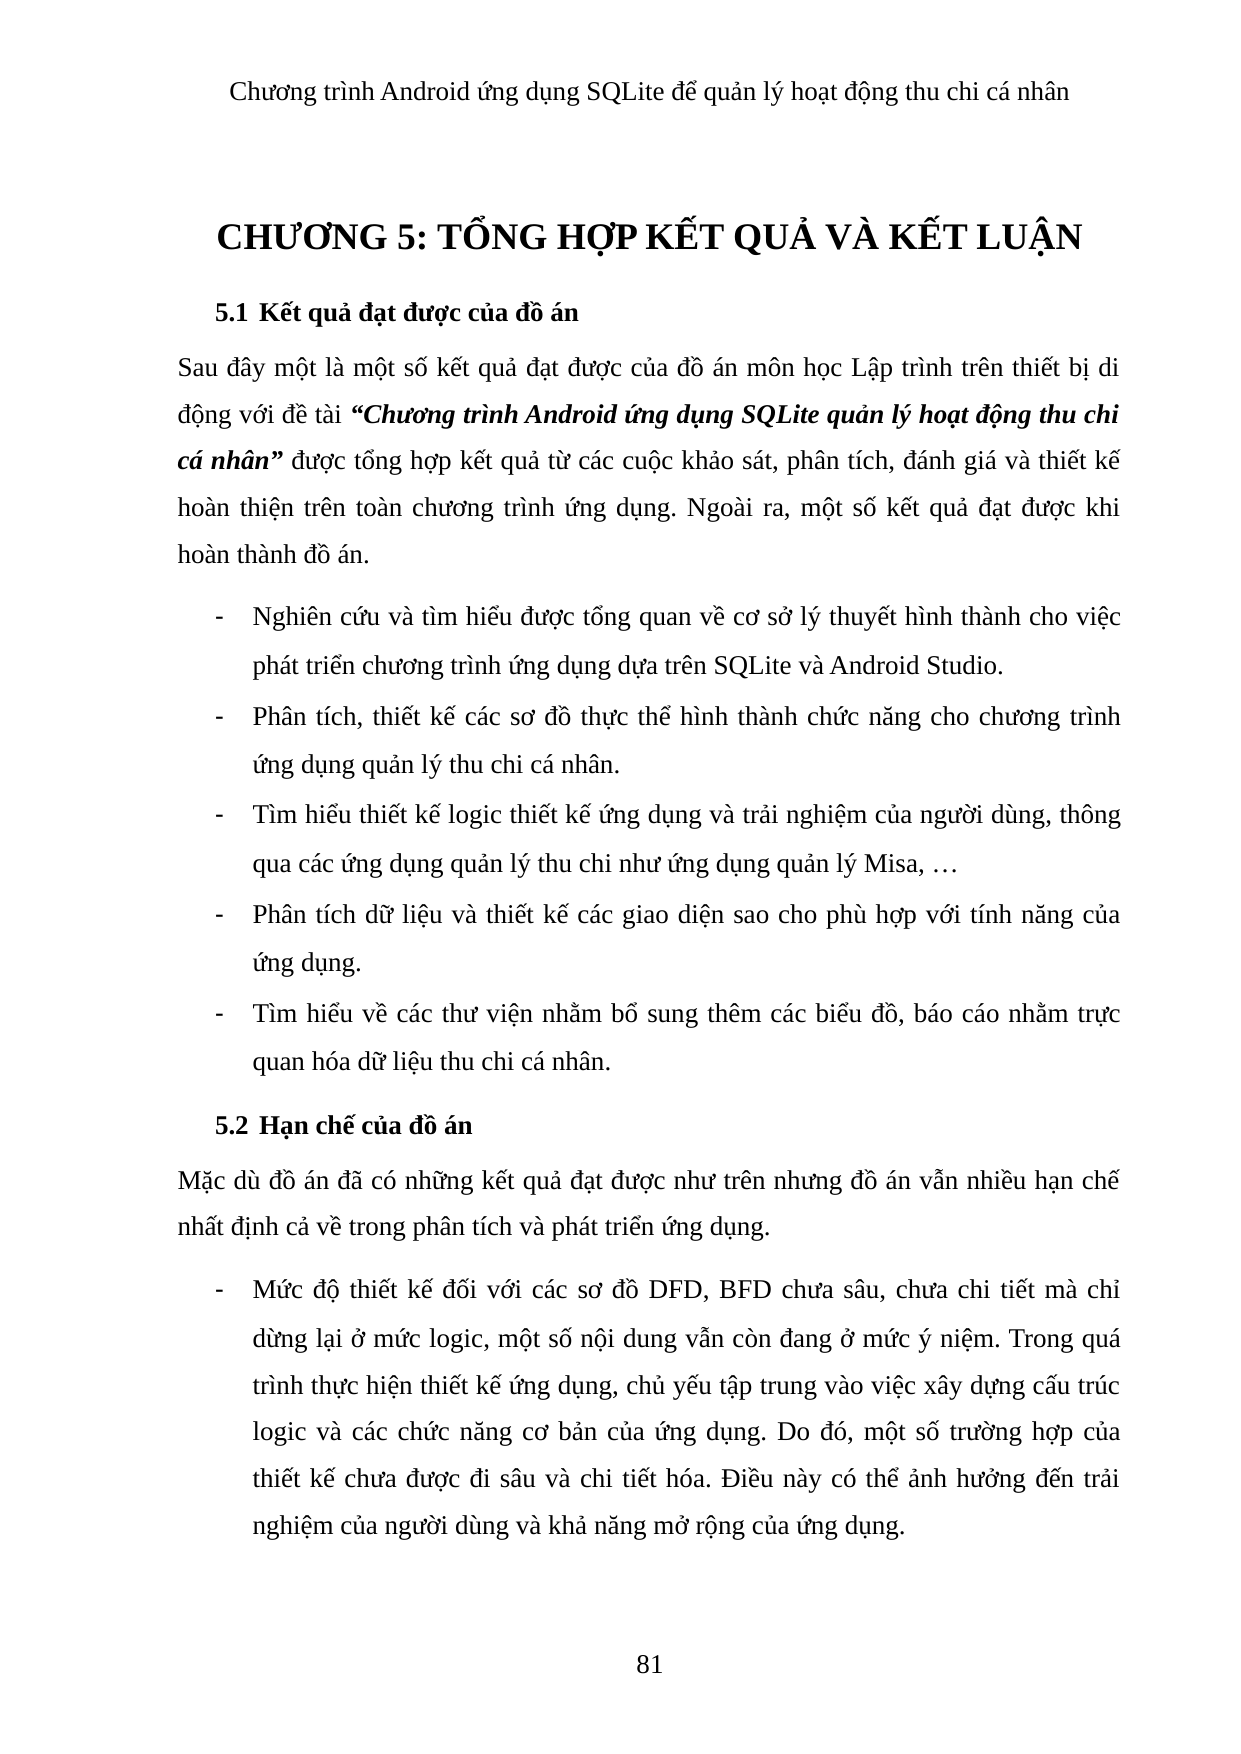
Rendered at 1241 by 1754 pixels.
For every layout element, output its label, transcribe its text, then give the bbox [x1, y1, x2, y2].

list Phân tích, thiết kế các sơ đồ thực thể hình thành chức năng cho chương trình ứng dụng quản lý thu chi cá nhân. [215, 696, 1122, 779]
list Phân tích dữ liệu và thiết kế các giao diện sao cho phù hợp với tính năng của ứng dụng. [215, 894, 1122, 978]
text Mặc dù đồ án đã có những kết quả đạt được như trên nhưng đồ án vẫn nhiều hạn chế nhất định cả về trong phân tích và phát triển ứng dụng. [177, 1164, 1122, 1242]
text Sau đây một là một số kết quả đạt được của đồ án môn học Lập trình trên thiết bị di động với đề tài “Chương trình Android ứng dụng SQLite quản lý hoạt động thu chi cá nhân” được tổng hợp kết quả từ các cuộc khảo sát, phân tích, đánh giá và thiết kế hoàn thiện trên toàn chương trình ứng dụng. Ngoài ra, một số kết quả đạt được khi hoàn thành đồ án. [177, 351, 1122, 569]
list Mức độ thiết kế đối với các sơ đồ DFD, BFD chưa sâu, chưa chi tiết mà chỉ dừng lại ở mức logic, một số nội dung vẫn còn đang ở mức ý niệm. Trong quá trình thực hiện thiết kế ứng dụng, chủ yếu tập trung vào việc xây dựng cấu trúc logic và các chức năng cơ bản của ứng dụng. Do đó, một số trường hợp của thiết kế chưa được đi sâu và chi tiết hóa. Điều này có thể ảnh hưởng đến trải nghiệm của người dùng và khả năng mở rộng của ứng dụng. [215, 1270, 1122, 1540]
list Tìm hiểu thiết kế logic thiết kế ứng dụng và trải nghiệm của người dùng, thông qua các ứng dụng quản lý thu chi như ứng dụng quản lý Misa, … [215, 795, 1122, 878]
subtitle CHƯƠNG 5: TỔNG HỢP KẾT QUẢ VÀ KẾT LUẬN [177, 215, 1122, 258]
subtitle Kết quả đạt được của đồ án [215, 296, 1122, 327]
list Tìm hiểu về các thư viện nhằm bổ sung thêm các biểu đồ, báo cáo nhằm trực quan hóa dữ liệu thu chi cá nhân. [215, 993, 1122, 1077]
list Nghiên cứu và tìm hiểu được tổng quan về cơ sở lý thuyết hình thành cho việc phát triển chương trình ứng dụng dựa trên SQLite và Android Studio. [215, 597, 1122, 680]
subtitle Hạn chế của đồ án [215, 1109, 1122, 1140]
